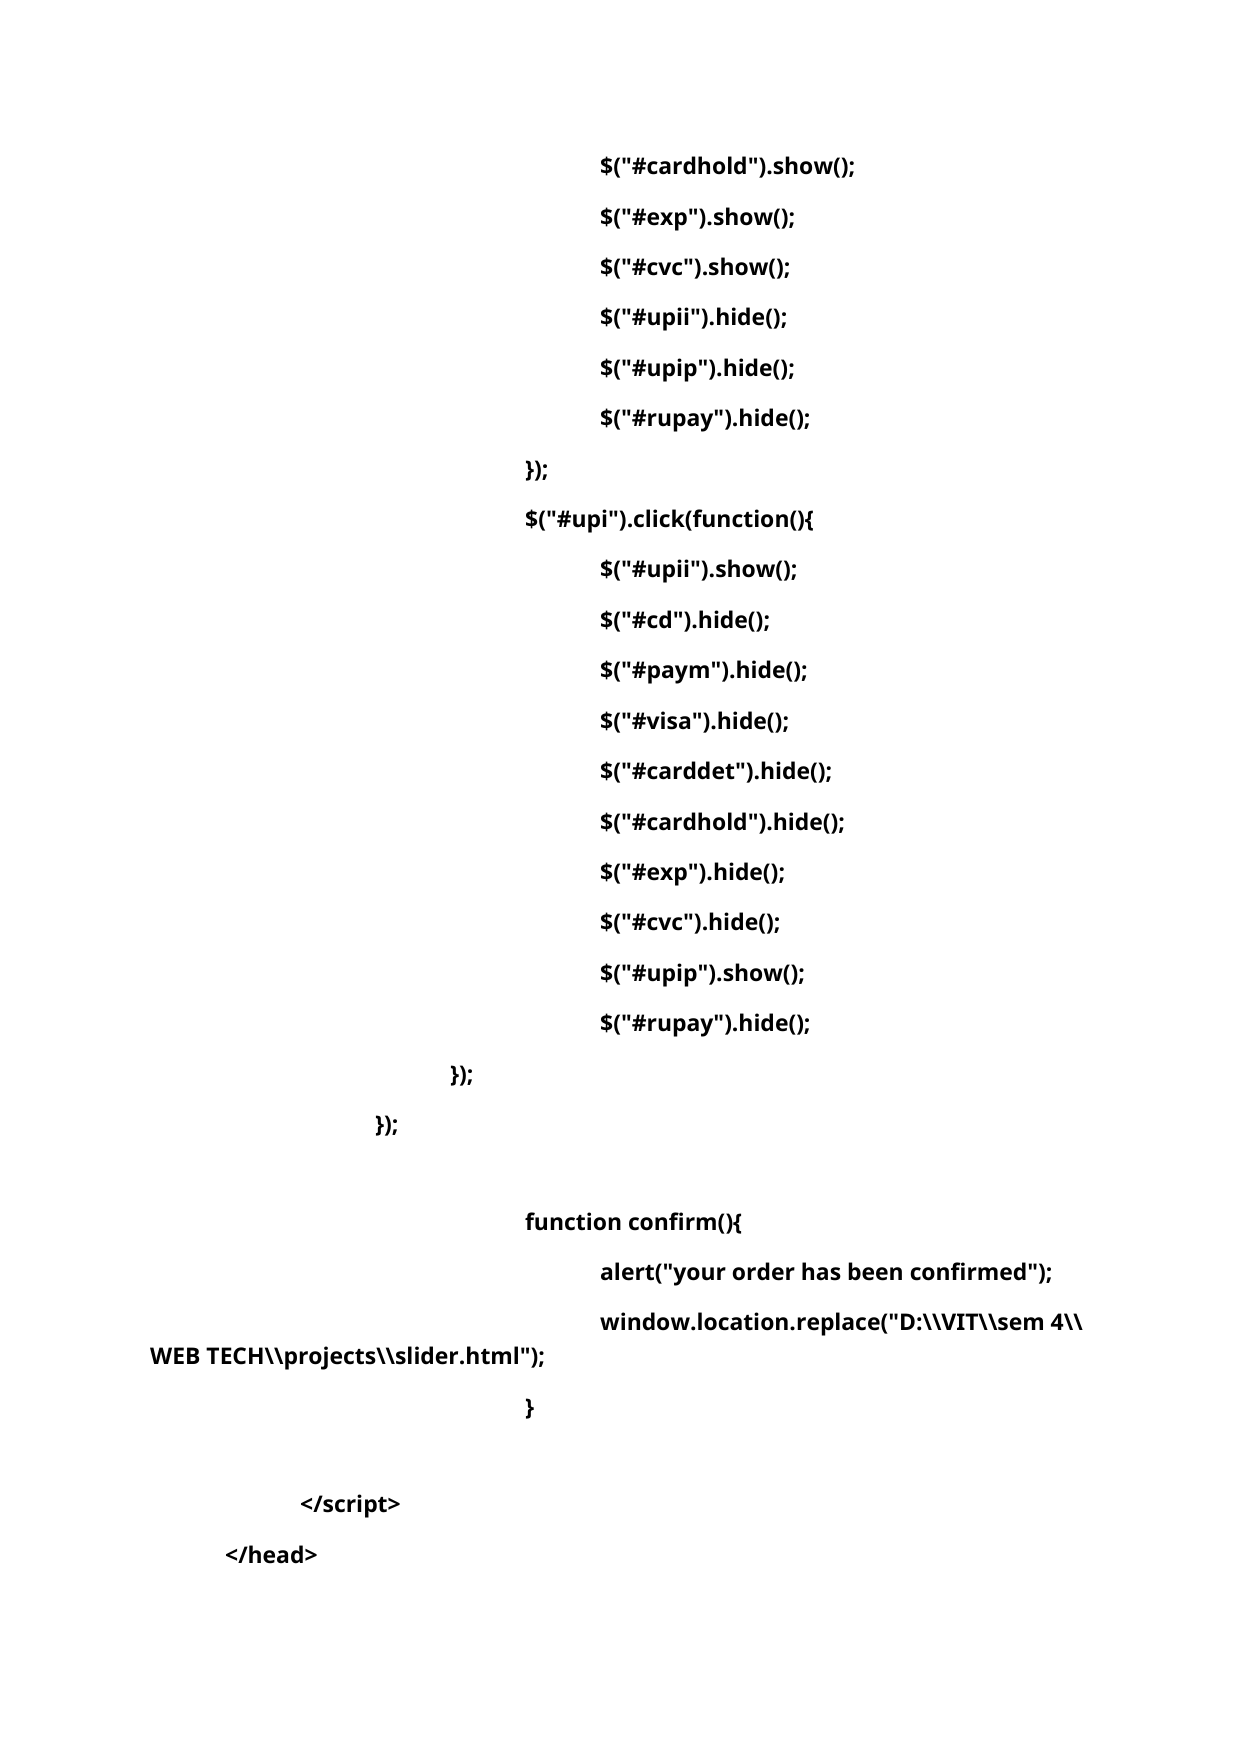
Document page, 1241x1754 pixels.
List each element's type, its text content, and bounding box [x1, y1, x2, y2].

text $("#exp").hide(); [150, 856, 1090, 887]
text $("#rupay").hide(); [150, 402, 1090, 433]
text $("#carddet").hide(); [150, 755, 1090, 786]
text $("#exp").show(); [150, 200, 1090, 232]
text $("#cvc").show(); [150, 251, 1090, 282]
text </head> [150, 1538, 1090, 1570]
text $("#rupay").hide(); [150, 1007, 1090, 1038]
text alert("your order has been confirmed"); [150, 1256, 1090, 1287]
text $("#upi").click(function(){ [150, 503, 1090, 534]
text $("#cd").hide(); [150, 604, 1090, 635]
text $("#upip").hide(); [150, 352, 1090, 383]
text window.location.replace("D:\\VIT\\sem 4\\WEB TECH\\projects\\slider.html"); [150, 1306, 1090, 1371]
text $("#paym").hide(); [150, 654, 1090, 685]
text $("#upip").show(); [150, 957, 1090, 988]
text $("#cardhold").show(); [150, 150, 1090, 181]
text } [150, 1391, 1090, 1422]
text }); [150, 452, 1090, 484]
text $("#cardhold").hide(); [150, 805, 1090, 837]
text $("#visa").hide(); [150, 704, 1090, 736]
text }); [150, 1108, 1090, 1139]
text }); [150, 1057, 1090, 1089]
text function confirm(){ [150, 1206, 1090, 1237]
text $("#upii").hide(); [150, 301, 1090, 332]
text </script> [150, 1488, 1090, 1519]
text $("#cvc").hide(); [150, 906, 1090, 937]
text $("#upii").show(); [150, 553, 1090, 584]
